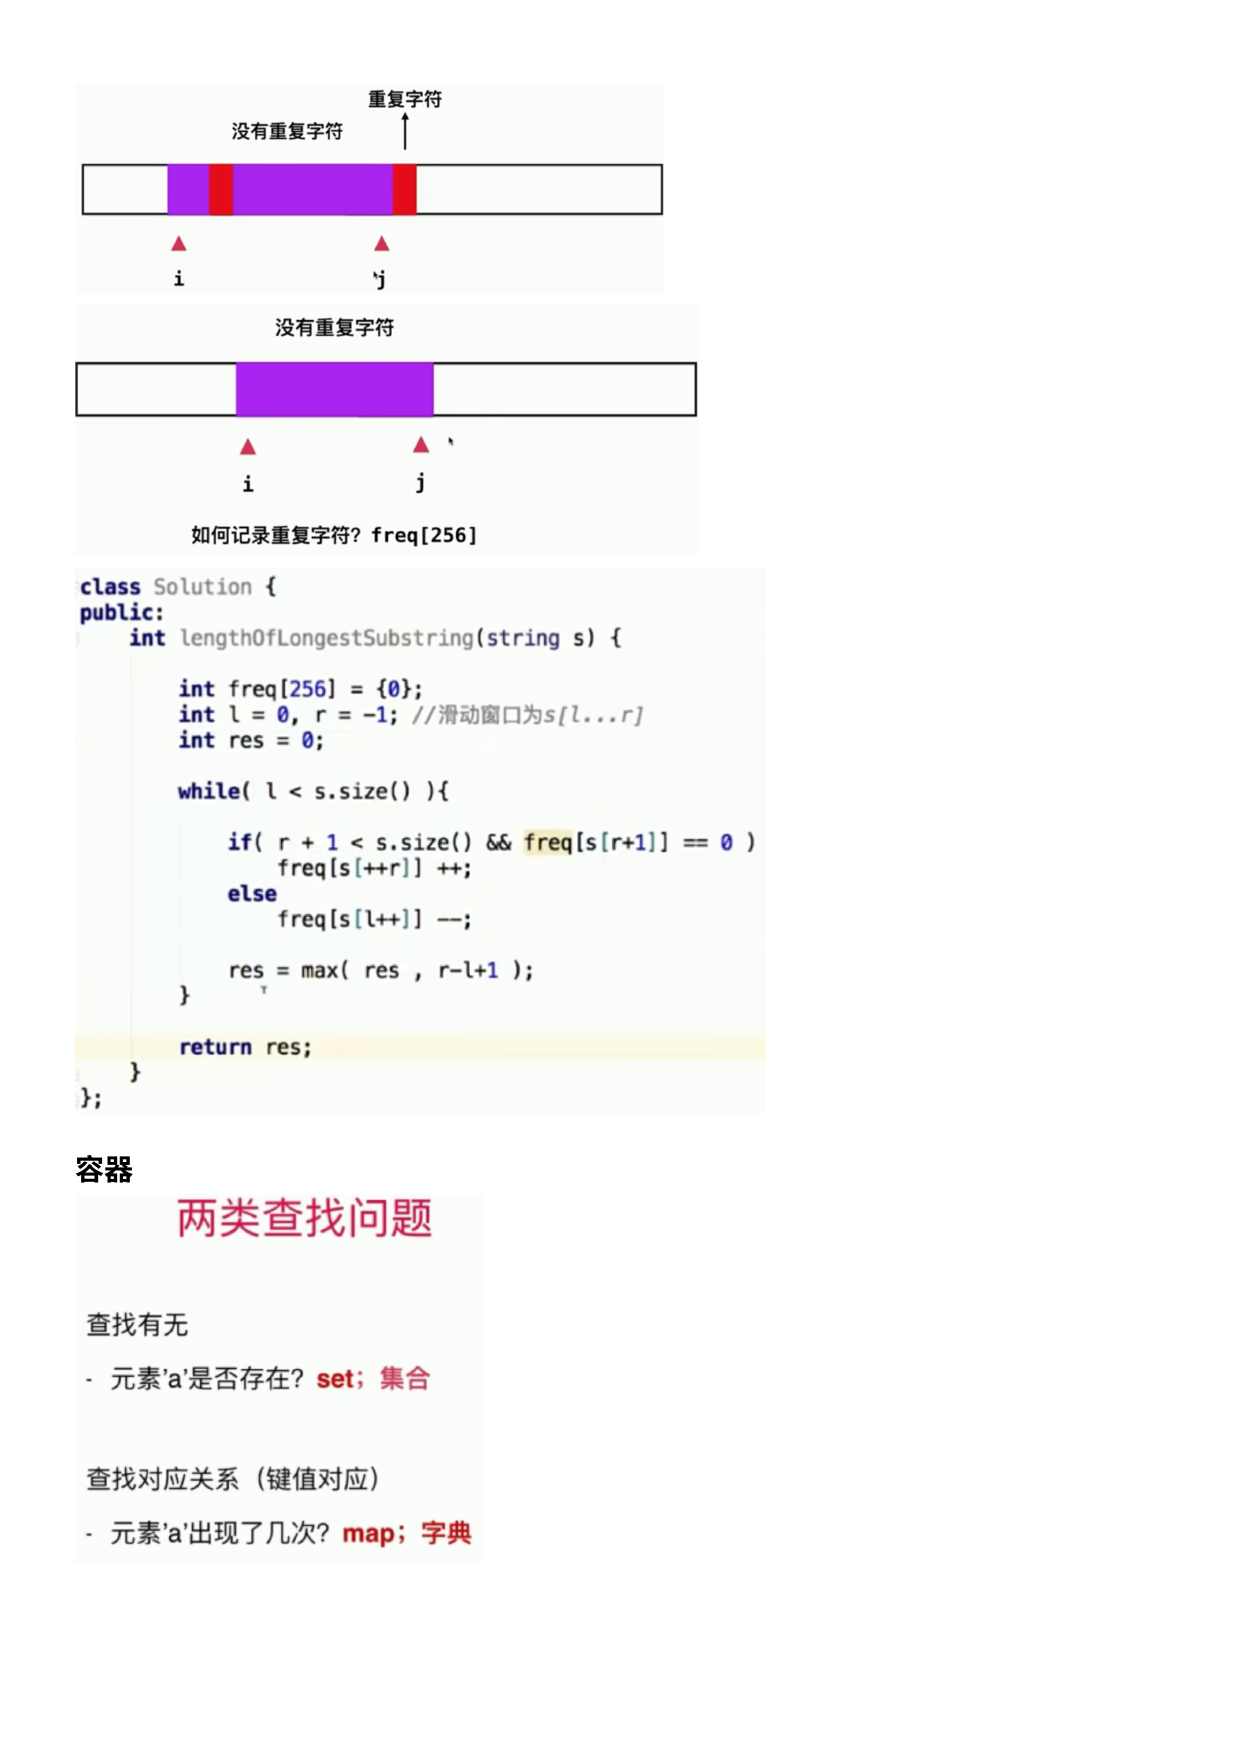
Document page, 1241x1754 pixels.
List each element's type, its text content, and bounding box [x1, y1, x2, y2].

picture [75, 304, 700, 555]
picture [75, 1194, 484, 1564]
picture [75, 568, 766, 1114]
picture [75, 83, 665, 294]
subtitle 容器 [75, 1146, 1165, 1189]
